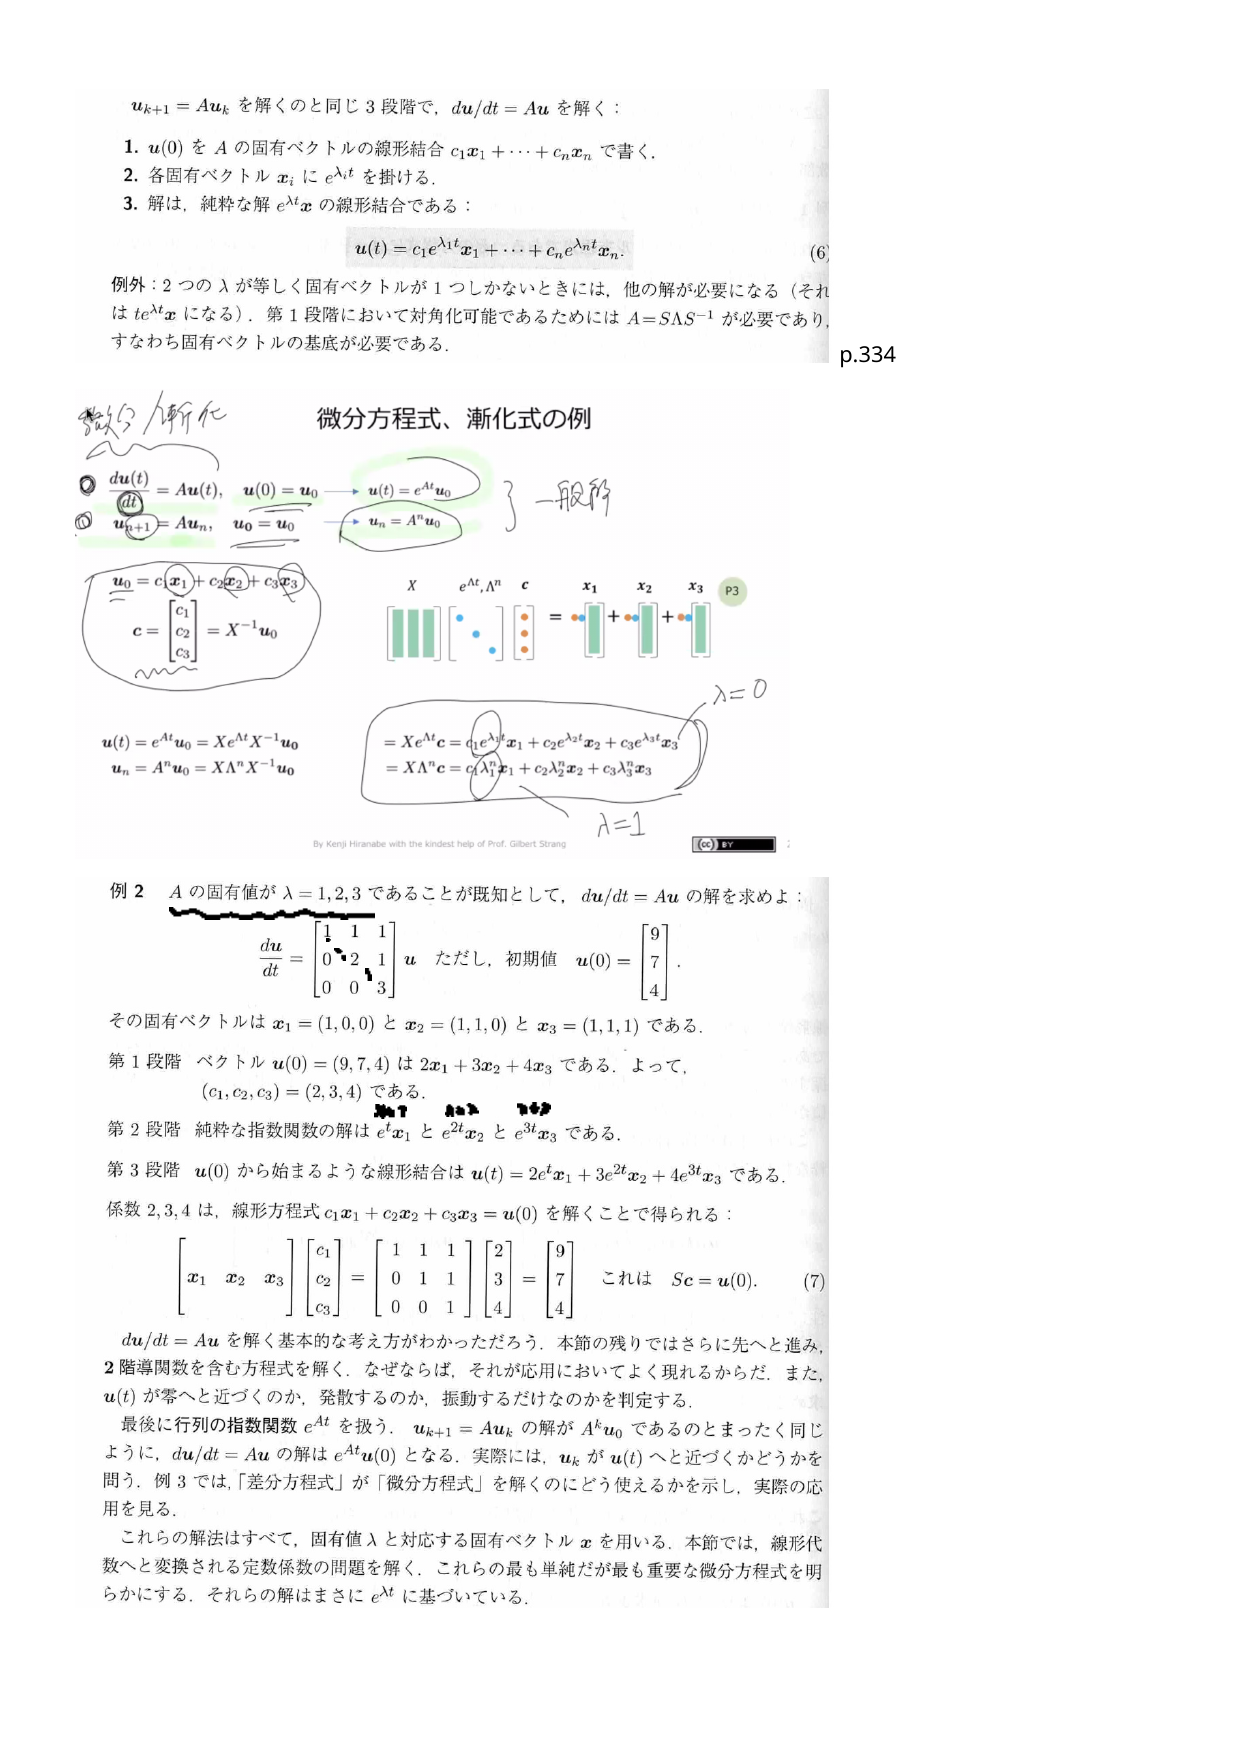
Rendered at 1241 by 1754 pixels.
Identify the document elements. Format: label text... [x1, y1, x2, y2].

picture [75, 389, 790, 859]
picture [75, 89, 839, 363]
picture [75, 877, 839, 1608]
